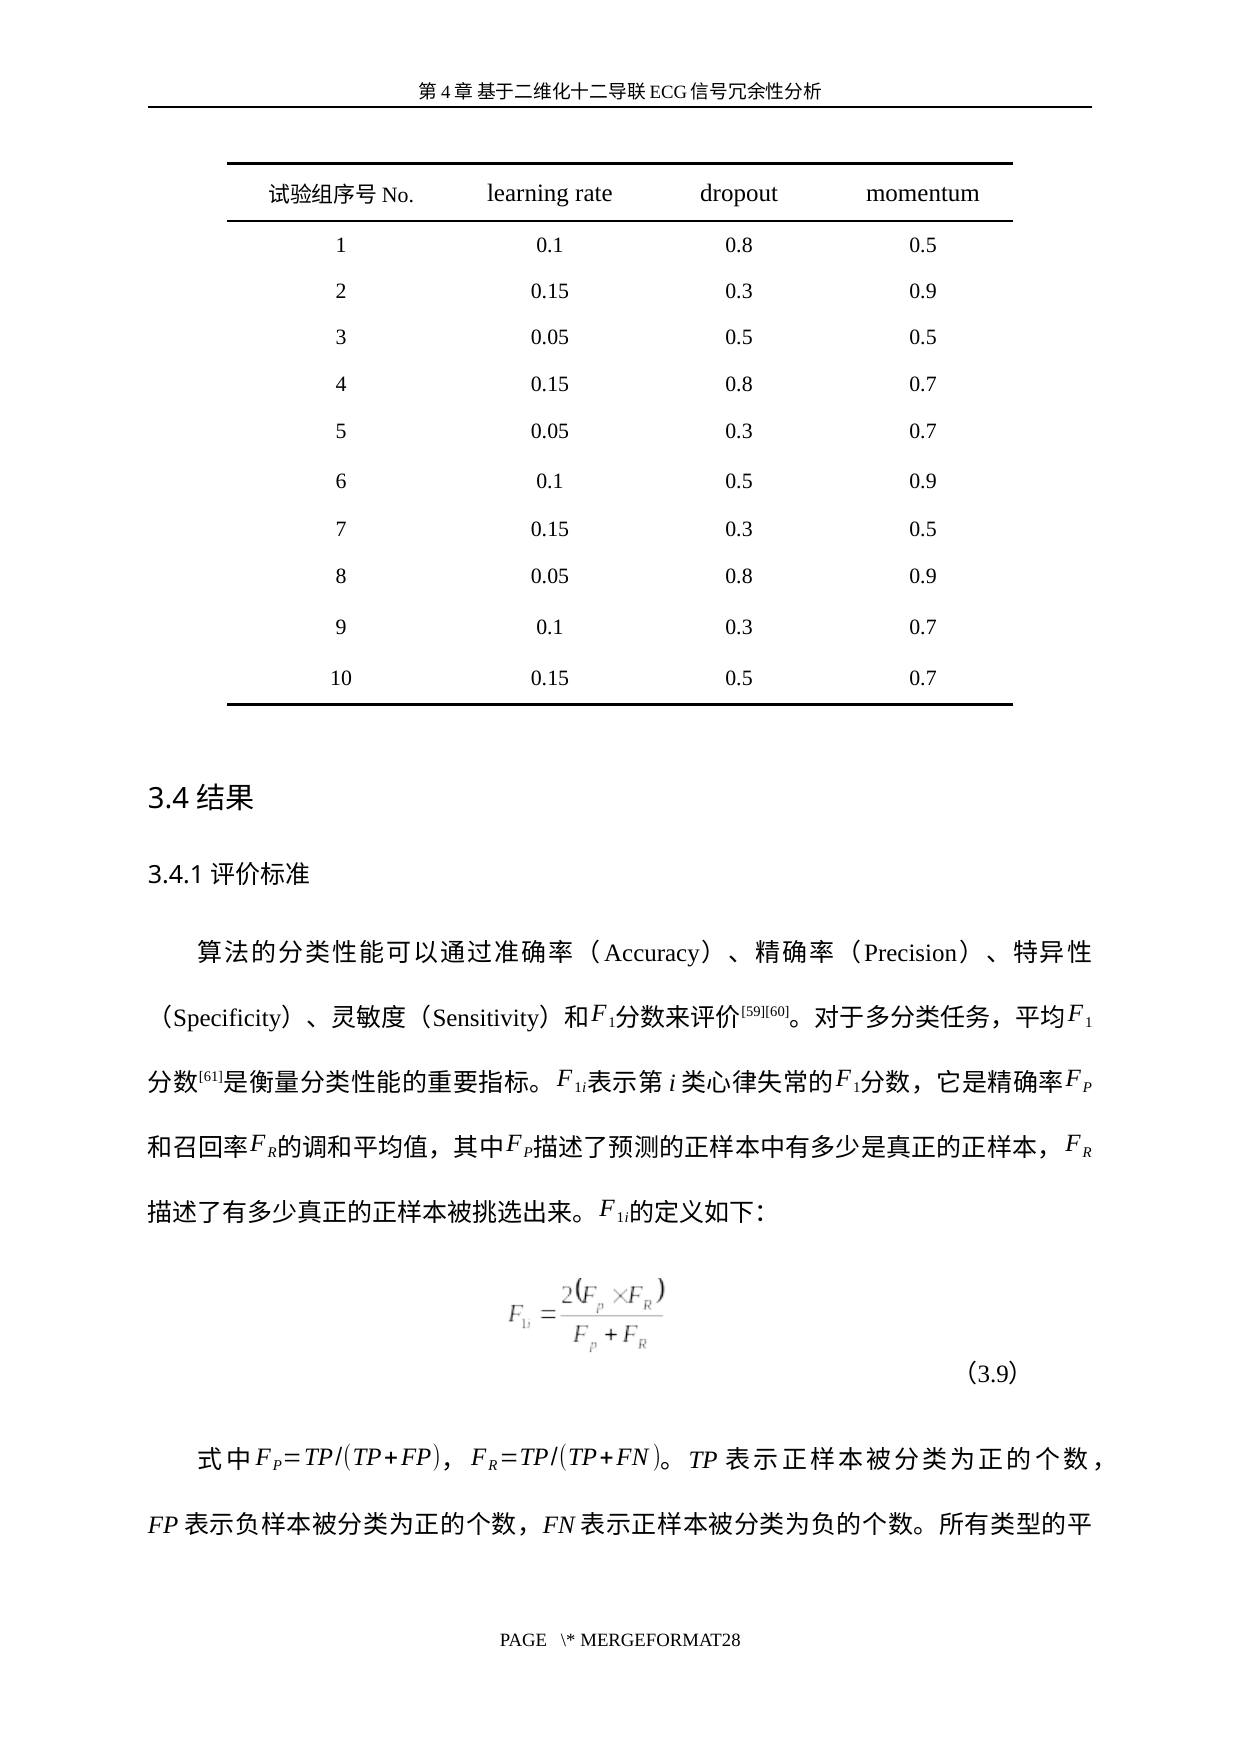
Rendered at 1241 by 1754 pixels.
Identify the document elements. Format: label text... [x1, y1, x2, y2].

table_cell 0.15 [454, 360, 645, 407]
table_cell 0.5 [645, 653, 833, 702]
table_cell 9 [227, 601, 454, 653]
table_cell 0.15 [454, 653, 645, 702]
table_cell 2 [227, 267, 454, 314]
text （3.9） [148, 1269, 1092, 1399]
table_cell 0.05 [454, 315, 645, 359]
table_header momentum [833, 165, 1013, 220]
table_cell 1 [227, 222, 454, 267]
table_cell 0.7 [833, 601, 1013, 653]
table_cell 0.5 [833, 505, 1013, 551]
table_cell 7 [227, 505, 454, 551]
table_header dropout [645, 165, 833, 220]
table_cell 0.8 [645, 360, 833, 407]
table_cell 0.8 [645, 222, 833, 267]
table_cell 0.3 [645, 267, 833, 314]
table_cell 0.8 [645, 551, 833, 601]
table_cell 0.5 [833, 222, 1013, 267]
table_cell 0.15 [454, 267, 645, 314]
table_cell 0.1 [454, 455, 645, 505]
table_cell 0.7 [833, 360, 1013, 407]
table_cell 0.05 [454, 407, 645, 455]
table_cell 3 [227, 315, 454, 359]
table_cell 0.9 [833, 267, 1013, 314]
table_cell 10 [227, 653, 454, 702]
table_cell 0.5 [645, 455, 833, 505]
table_cell 0.5 [833, 315, 1013, 359]
table_cell 0.5 [645, 315, 833, 359]
table_cell 0.1 [454, 601, 645, 653]
table_cell 6 [227, 455, 454, 505]
table_cell 0.1 [454, 222, 645, 267]
table_cell 0.05 [454, 551, 645, 601]
table_cell 0.7 [833, 653, 1013, 702]
subtitle 3.4 结果 [148, 763, 1092, 828]
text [148, 1425, 1092, 1555]
table_cell 0.9 [833, 551, 1013, 601]
table_cell 0.3 [645, 505, 833, 551]
table_cell 0.15 [454, 505, 645, 551]
table_cell 0.3 [645, 601, 833, 653]
table_cell 5 [227, 407, 454, 455]
table_header learning rate [454, 165, 645, 220]
table_cell 0.7 [833, 407, 1013, 455]
table_cell 0.9 [833, 455, 1013, 505]
table_cell 8 [227, 551, 454, 601]
text 算法的分类性能可以通过准确率（Accuracy）、精确率（Precision）、特异性（Specificity）、灵敏度（Sensitivity）和分数来评价[59][60]。对于多分类任务，平均分数[61]是衡量分类性能的重要指标。表示第i类心律失常的分数，它是精确率和召回率的调和平均值，其中描述了预测的正样本中有多少是真正的正样本，描述了有多少真正的正样本被挑选出来。的定义如下： [148, 918, 1092, 1243]
subtitle 3.4.1 评价标准 [148, 841, 1092, 906]
table_header 试验组序号No. [227, 165, 454, 220]
table_cell 4 [227, 360, 454, 407]
table_cell 0.3 [645, 407, 833, 455]
